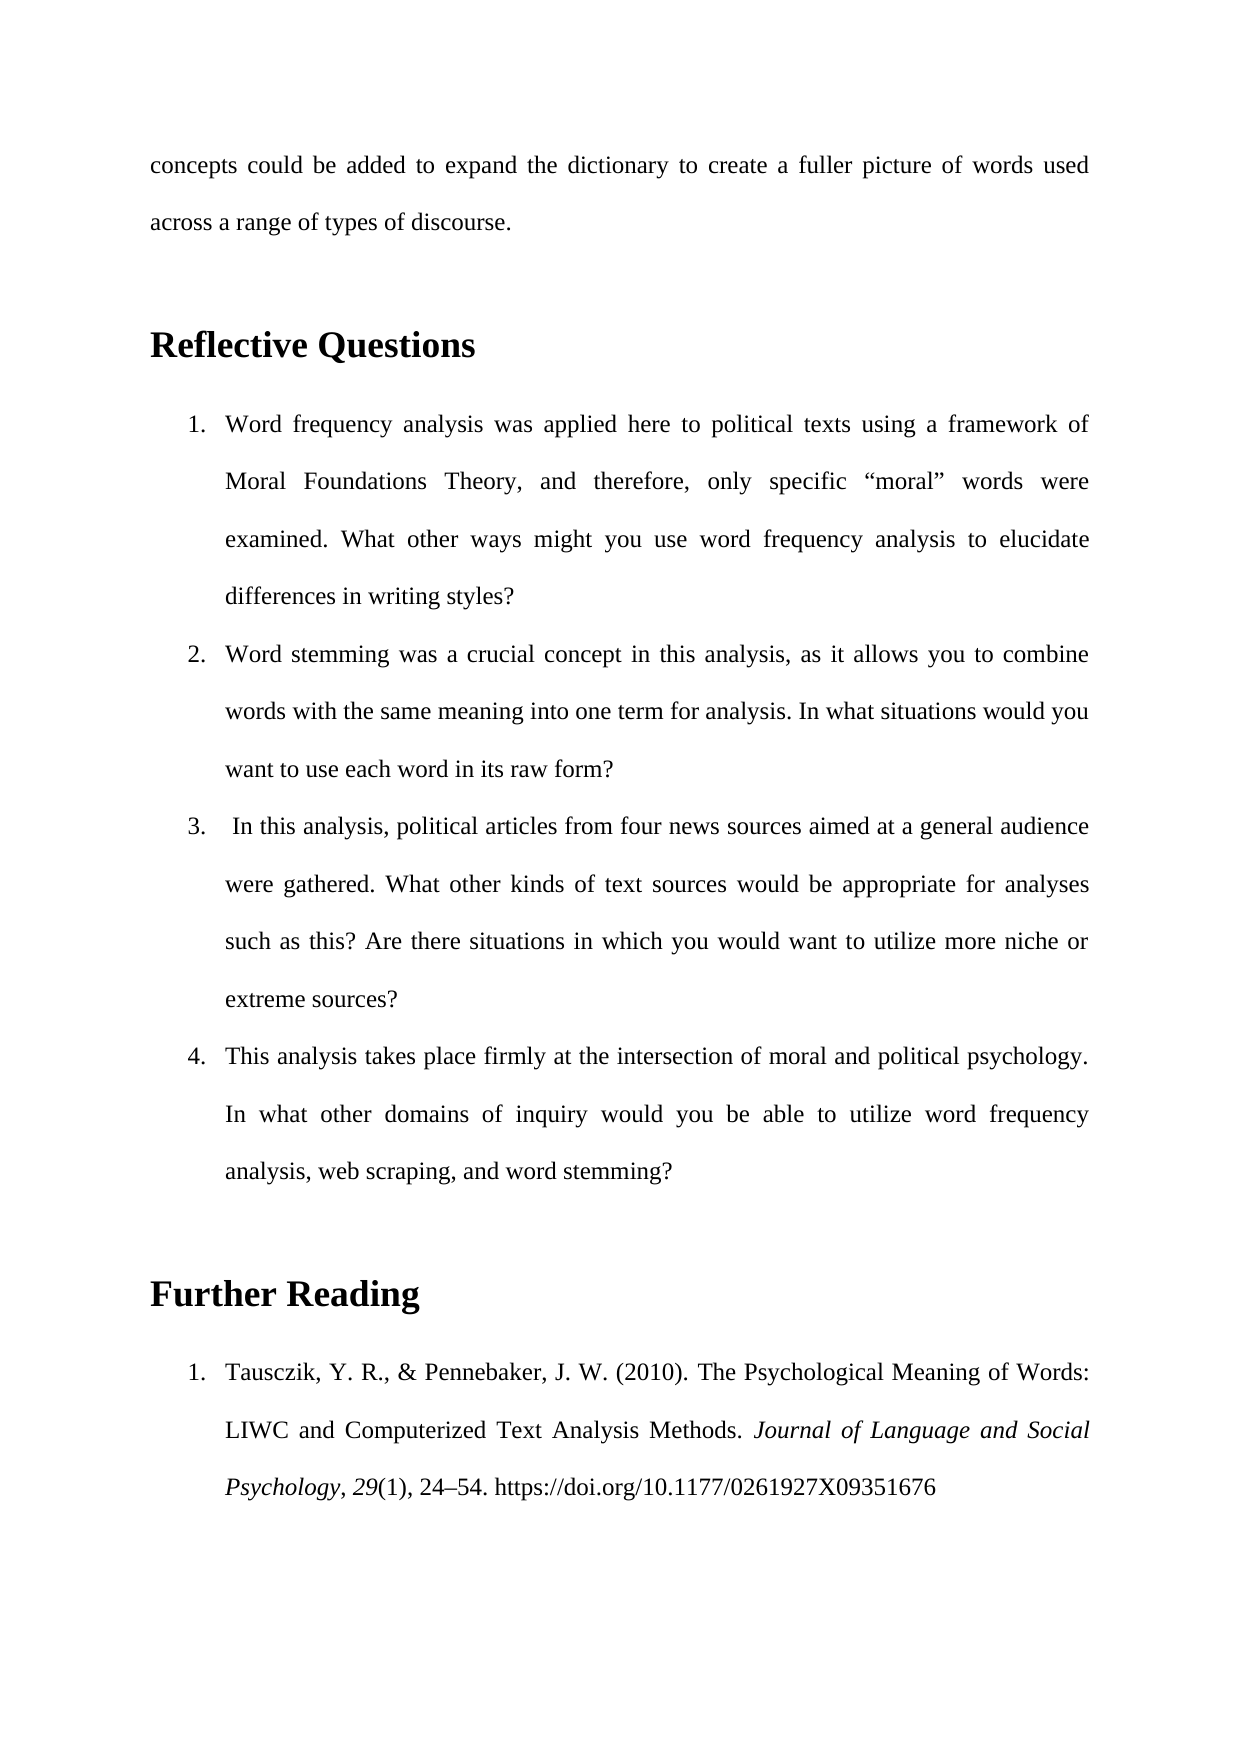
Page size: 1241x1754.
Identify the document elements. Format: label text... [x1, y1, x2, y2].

list Tausczik, Y. R., & Pennebaker, J. W. (2010). The Psychological Meaning of Words: LIWC and Computerized Text Analysis Methods. Journal of Language and Social Psychology, 29(1), 24–54. https://doi.org/10.1177/0261927X09351676 [187, 1357, 1090, 1501]
list Word stemming was a crucial concept in this analysis, as it allows you to combine words with the same meaning into one term for analysis. In what situations would you want to use each word in its raw form? [187, 639, 1090, 782]
list This analysis takes place firmly at the intersection of moral and political psychology. In what other domains of inquiry would you be able to utilize word frequency analysis, web scraping, and word stemming? [187, 1041, 1090, 1185]
list Word frequency analysis was applied here to political texts using a framework of Moral Foundations Theory, and therefore, only specific “moral” words were examined. What other ways might you use word frequency analysis to elucidate differences in writing styles? [187, 409, 1090, 610]
list In this analysis, political articles from four news sources aimed at a general audience were gathered. What other kinds of text sources would be appropriate for analyses such as this? Are there situations in which you would want to utilize more niche or extreme sources? [187, 811, 1090, 1012]
text Reflective Questions [150, 322, 1090, 366]
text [150, 150, 1090, 236]
text Further Reading [150, 1271, 1090, 1314]
